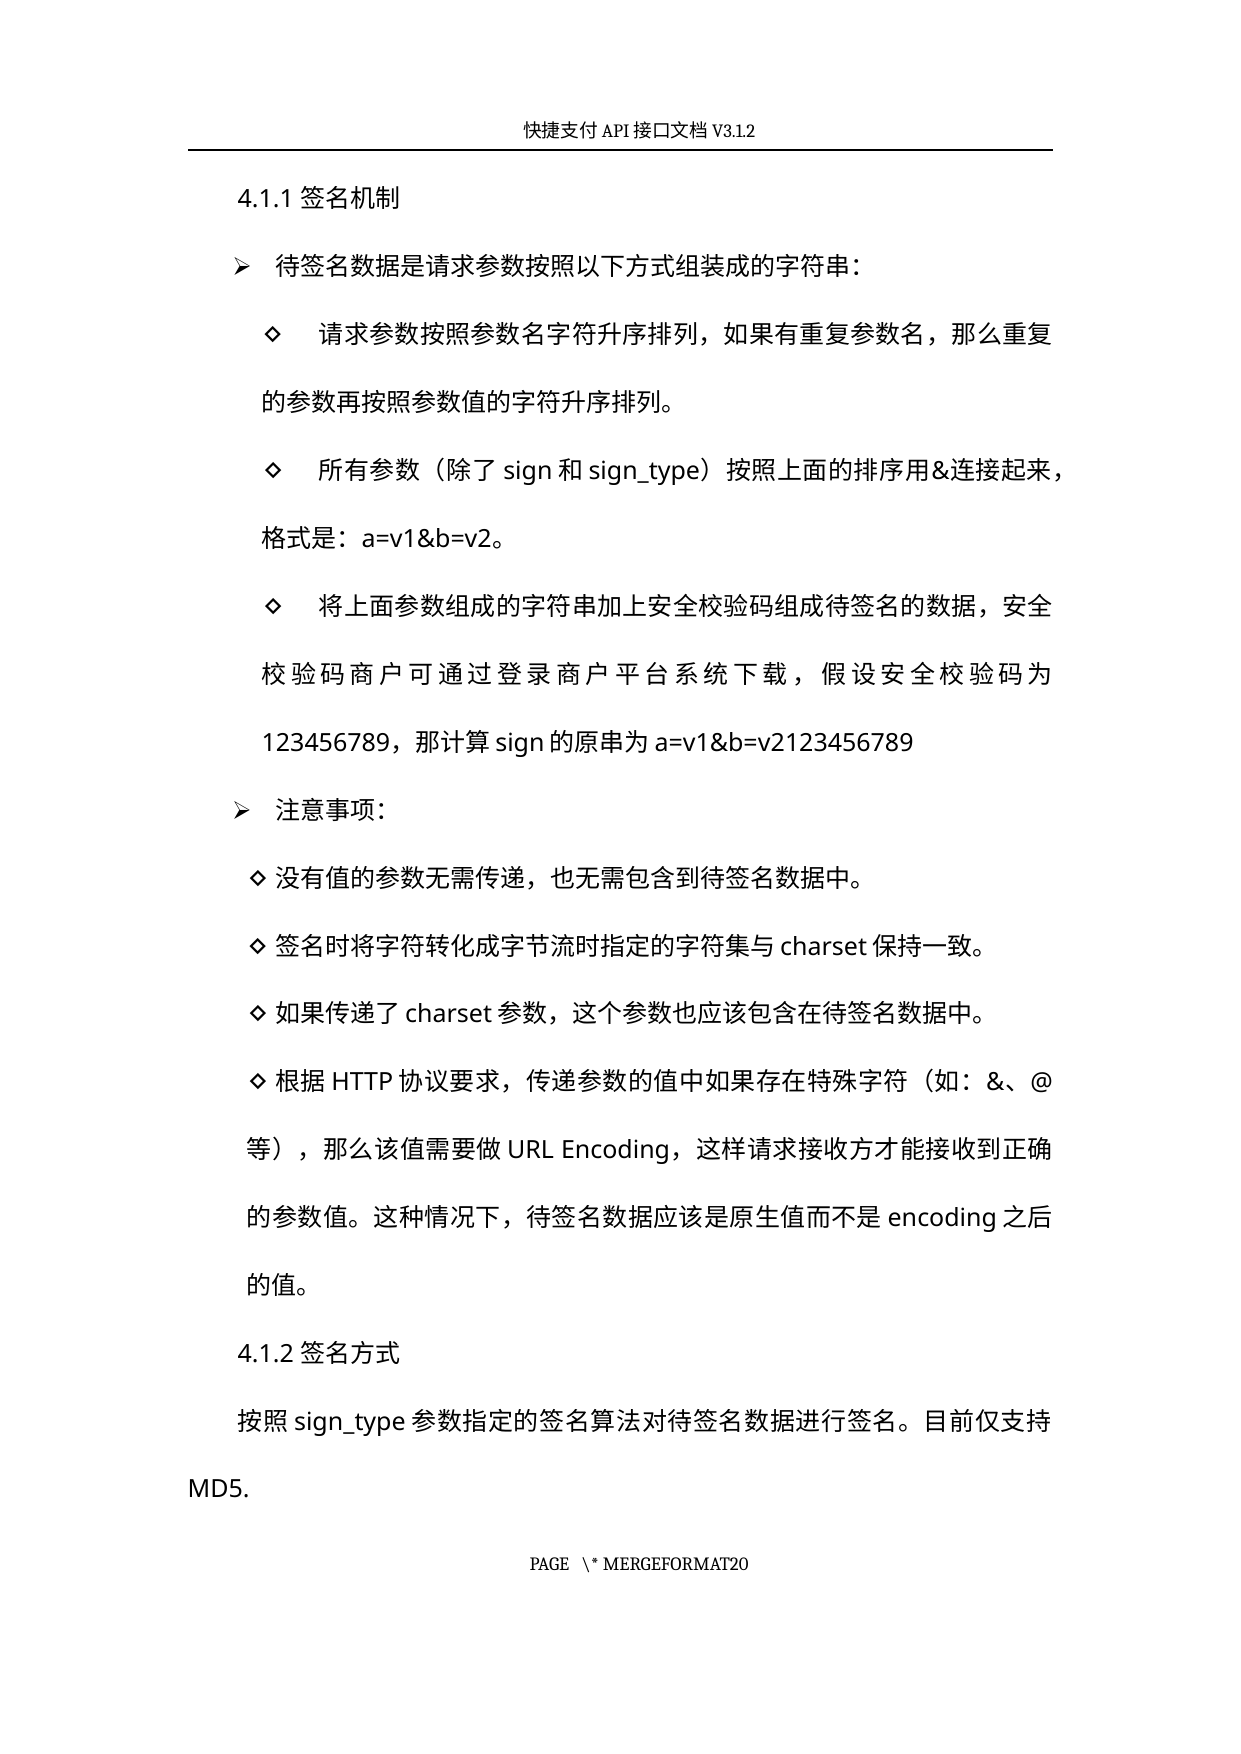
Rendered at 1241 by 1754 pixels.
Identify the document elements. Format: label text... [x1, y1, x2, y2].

list 请求参数按照参数名字符升序排列，如果有重复参数名，那么重复的参数再按照参数值的字符升序排列。 [261, 299, 1053, 435]
list 待签名数据是请求参数按照以下方式组装成的字符串： [232, 231, 1053, 299]
list 没有值的参数无需传递，也无需包含到待签名数据中。 [247, 842, 1053, 910]
list 将上面参数组成的字符串加上安全校验码组成待签名的数据，安全校验码商户可通过登录商户平台系统下载，假设安全校验码为123456789，那计算sign的原串为a=v1&b=v2123456789 [261, 571, 1053, 774]
text 按照sign_type参数指定的签名算法对待签名数据进行签名。目前仅支持MD5. [187, 1386, 1053, 1521]
subtitle 4.1.2 签名方式 [187, 1318, 1053, 1386]
list 根据HTTP协议要求，传递参数的值中如果存在特殊字符（如：&、@等），那么该值需要做URL Encoding，这样请求接收方才能接收到正确的参数值。这种情况下，待签名数据应该是原生值而不是encoding之后的值。 [247, 1046, 1053, 1318]
list 所有参数（除了sign和sign_type）按照上面的排序用&连接起来，格式是：a=v1&b=v2。 [261, 435, 1053, 571]
list 签名时将字符转化成字节流时指定的字符集与charset保持一致。 [246, 910, 1053, 978]
list 如果传递了charset参数，这个参数也应该包含在待签名数据中。 [247, 978, 1053, 1046]
subtitle 4.1.1 签名机制 [187, 163, 1053, 231]
list 注意事项： [232, 774, 1053, 842]
